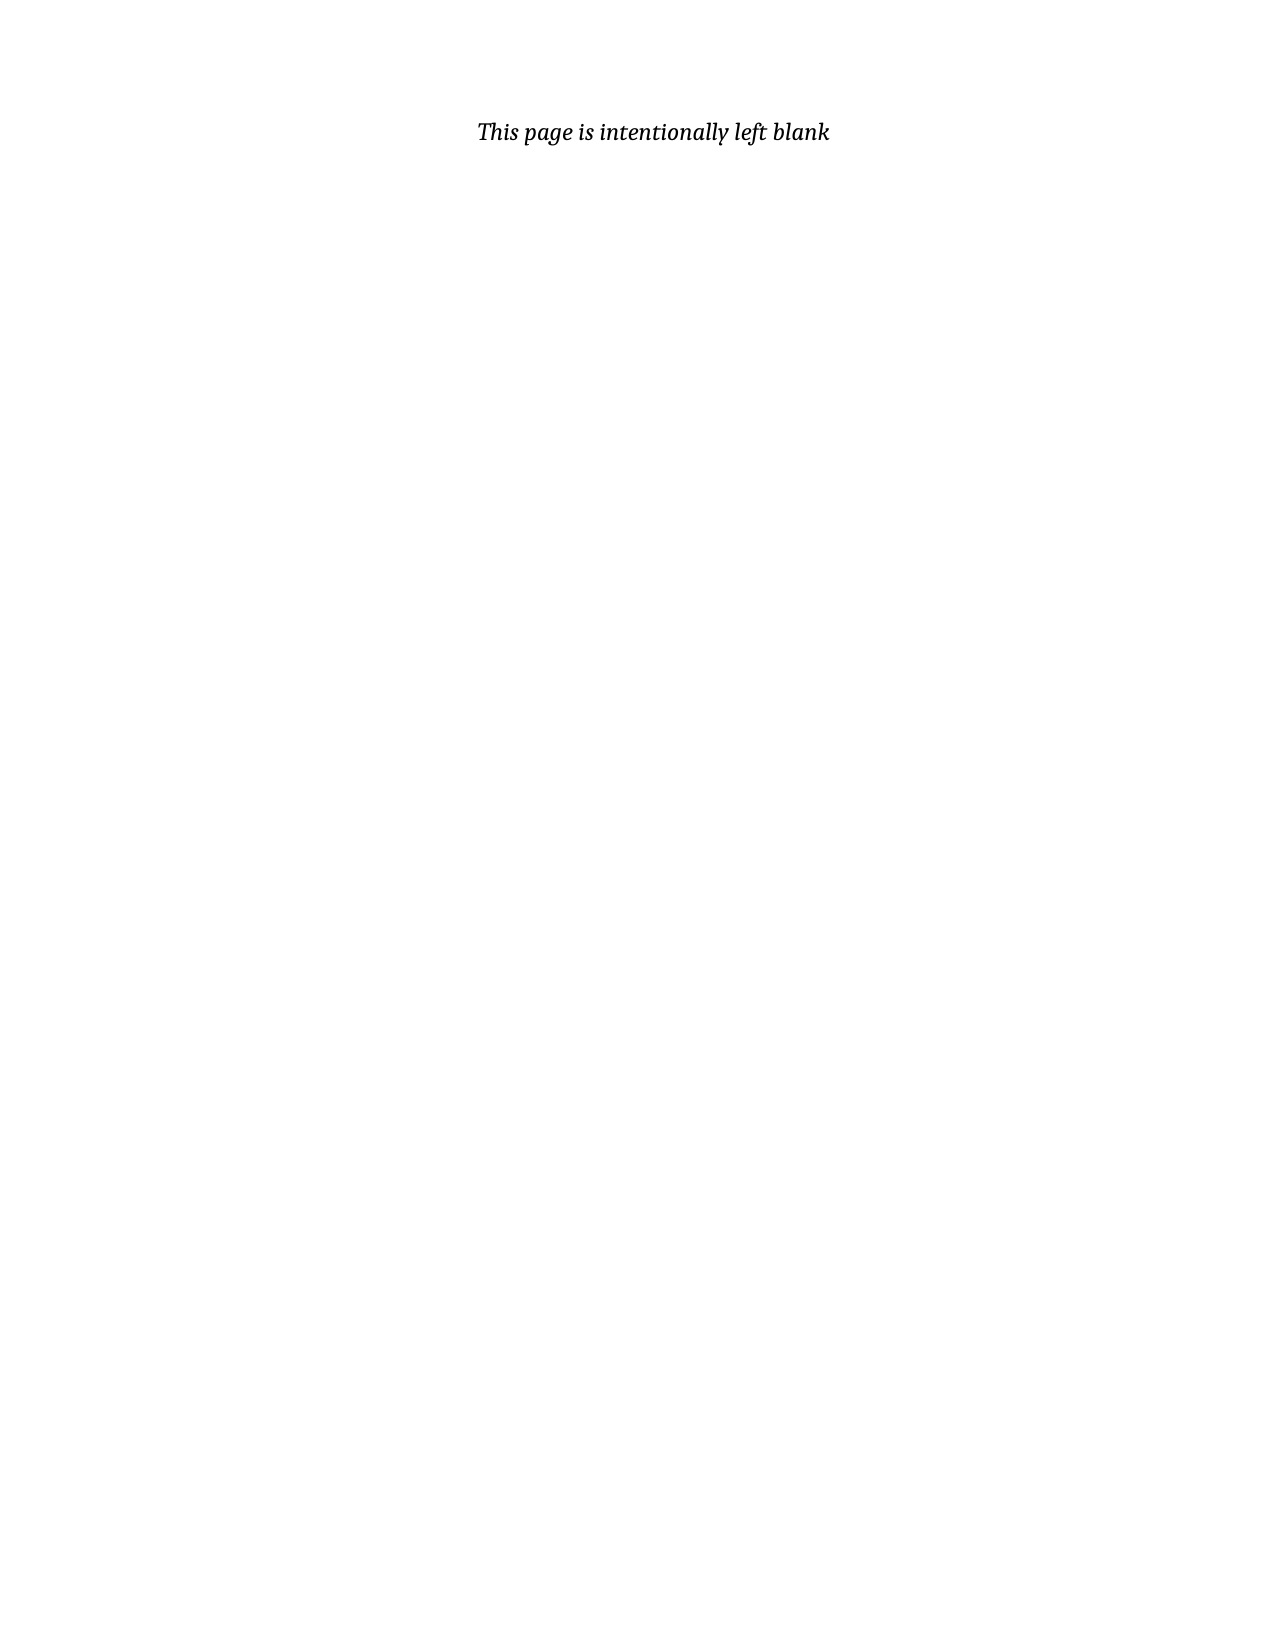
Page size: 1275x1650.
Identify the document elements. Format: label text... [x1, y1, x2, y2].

text This page is intentionally left blank [402, 118, 1157, 147]
